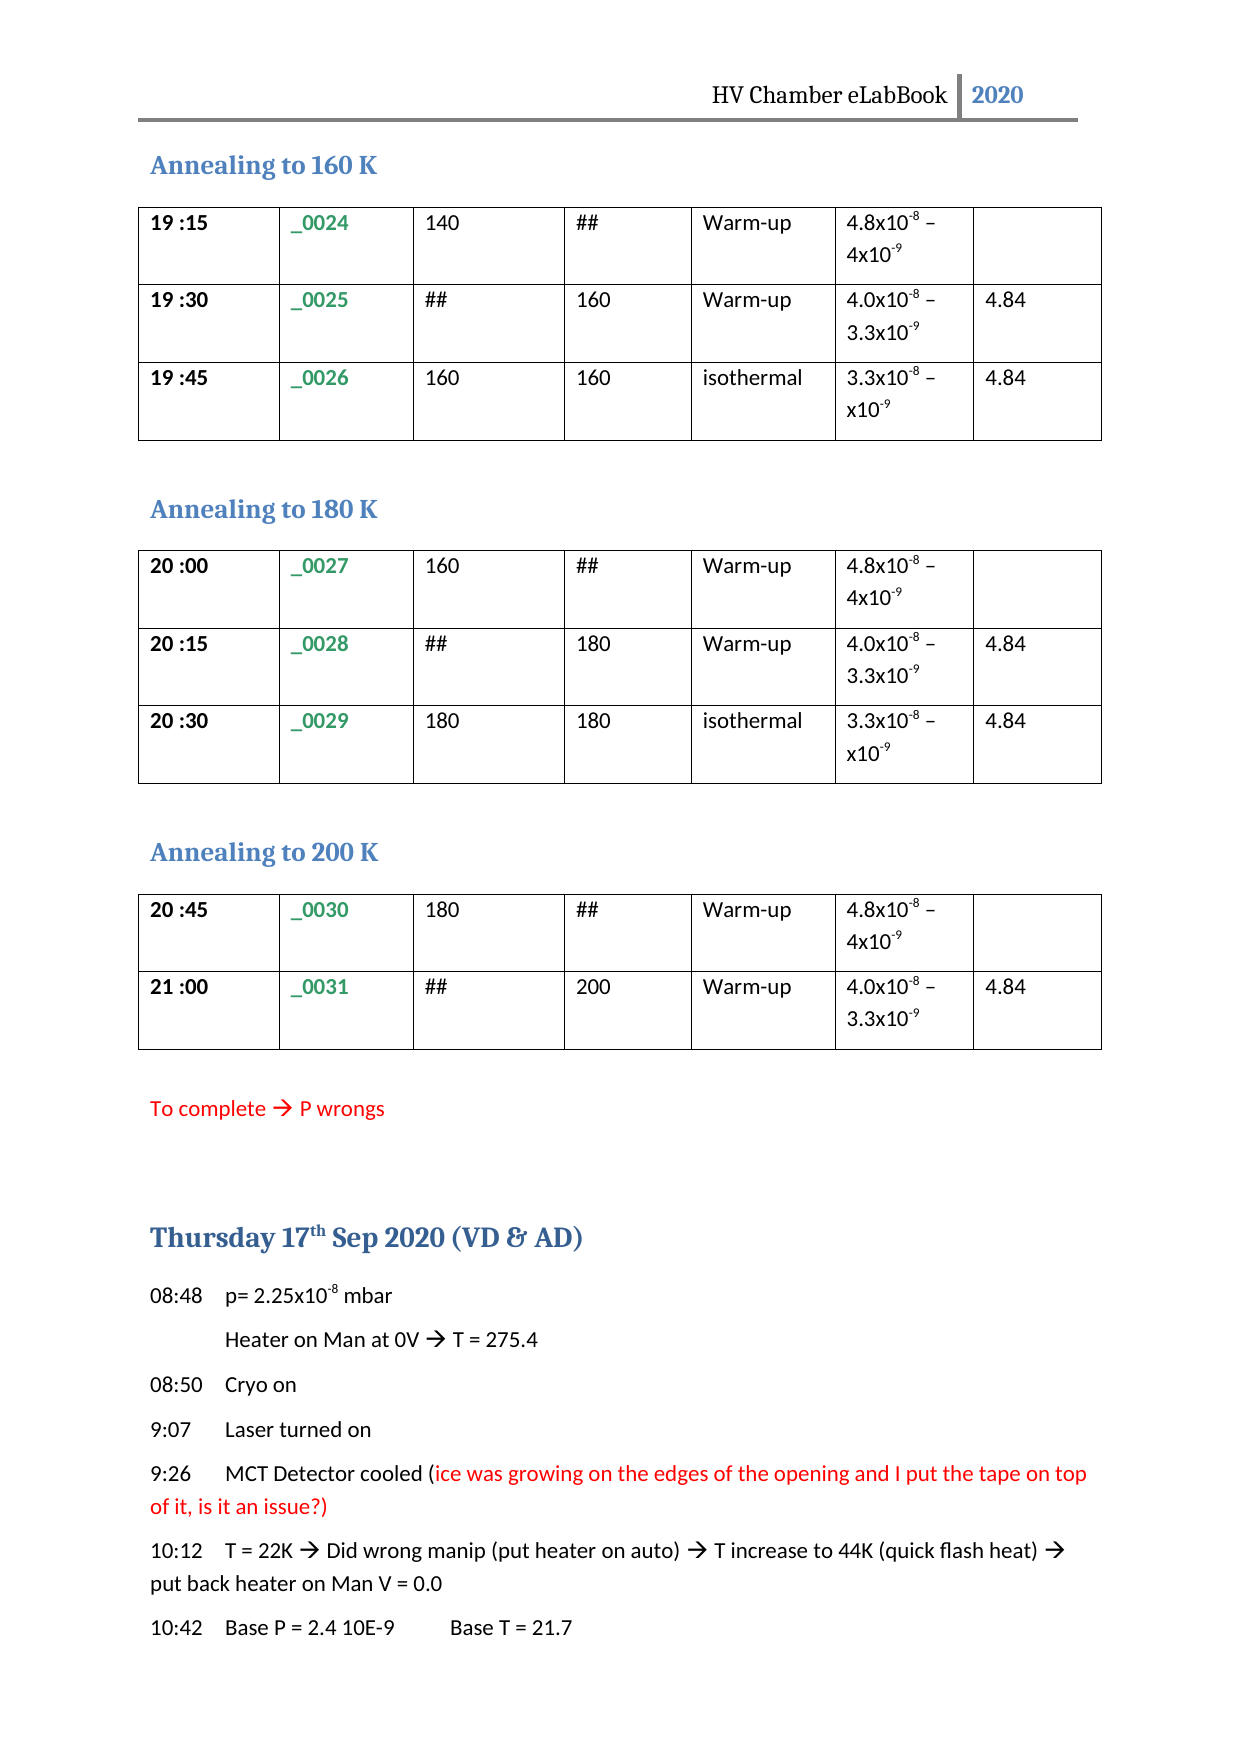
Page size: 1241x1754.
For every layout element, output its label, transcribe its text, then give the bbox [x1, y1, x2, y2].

text To complete P wrongs [150, 1094, 1090, 1123]
table_cell ## [414, 972, 564, 1049]
table_header [974, 208, 1101, 284]
text 10:12 T = 22K Did wrong manip (put heater on auto) T increase to 44K (quick flash heat) put back heater on Man V = 0.0 [150, 1536, 1090, 1597]
table_cell _0029 [280, 706, 413, 783]
table_header [974, 551, 1101, 628]
table_cell 200 [565, 972, 691, 1049]
table_cell 4.0x10-8 – 3.3x10-9 [836, 972, 973, 1049]
text 08:50 Cryo on [150, 1370, 1090, 1398]
table_header _0024 [280, 208, 413, 284]
table_header [974, 895, 1101, 971]
table_header _0027 [280, 551, 413, 628]
text 9:26 MCT Detector cooled (ice was growing on the edges of the opening and I put the tape on top of it, is it an issue?) [150, 1459, 1090, 1520]
table_header 4.8x10-8 – 4x10-9 [836, 551, 973, 628]
subtitle Annealing to 180 K [150, 494, 1090, 525]
table_cell 4.0x10-8 – 3.3x10-9 [836, 285, 973, 362]
table_header Warm-up [692, 208, 835, 284]
table_cell _0031 [280, 972, 413, 1049]
table_header 19 :15 [139, 208, 279, 284]
table_cell 4.84 [974, 629, 1101, 705]
table_header Warm-up [692, 895, 835, 971]
table_header 180 [414, 895, 564, 971]
table_cell ## [414, 285, 564, 362]
table_header 20 :45 [139, 895, 279, 971]
table_cell _0028 [280, 629, 413, 705]
text 9:07 Laser turned on [150, 1415, 1090, 1443]
table_cell 160 [565, 285, 691, 362]
table_header 20 :00 [139, 551, 279, 628]
table_cell ## [414, 629, 564, 705]
text 10:42 Base P = 2.4 10E-9 Base T = 21.7 [150, 1613, 1090, 1641]
table_cell 180 [565, 706, 691, 783]
table_cell Warm-up [692, 972, 835, 1049]
table_cell 21 :00 [139, 972, 279, 1049]
table_cell 4.84 [974, 706, 1101, 783]
subtitle Annealing to 160 K [150, 150, 1090, 181]
table_header _0030 [280, 895, 413, 971]
table_header Warm-up [692, 551, 835, 628]
table_cell 19 :45 [139, 363, 279, 439]
table_cell 180 [565, 629, 691, 705]
table_cell 4.84 [974, 972, 1101, 1049]
table_cell 4.84 [974, 363, 1101, 439]
table_header ## [565, 551, 691, 628]
table_header 140 [414, 208, 564, 284]
table_cell isothermal [692, 706, 835, 783]
table_header 4.8x10-8 – 4x10-9 [836, 208, 973, 284]
table_cell isothermal [692, 363, 835, 439]
table_cell 3.3x10-8 – x10-9 [836, 706, 973, 783]
subtitle Thursday 17th Sep 2020 (VD & AD) [150, 1221, 1090, 1255]
table_cell 19 :30 [139, 285, 279, 362]
subtitle Annealing to 200 K [150, 837, 1090, 868]
table_header ## [565, 208, 691, 284]
table_cell 3.3x10-8 – x10-9 [836, 363, 973, 439]
table_cell 20 :15 [139, 629, 279, 705]
text Heater on Man at 0V T = 275.4 [150, 1326, 1090, 1353]
table_cell 20 :30 [139, 706, 279, 783]
table_cell 160 [414, 363, 564, 439]
table_cell 160 [565, 363, 691, 439]
table_cell _0025 [280, 285, 413, 362]
table_header 4.8x10-8 – 4x10-9 [836, 895, 973, 971]
text 08:48 p= 2.25x10-8 mbar [150, 1281, 1090, 1309]
table_cell Warm-up [692, 285, 835, 362]
table_cell Warm-up [692, 629, 835, 705]
table_cell 4.0x10-8 – 3.3x10-9 [836, 629, 973, 705]
table_cell _0026 [280, 363, 413, 439]
table_cell 4.84 [974, 285, 1101, 362]
table_header 160 [414, 551, 564, 628]
table_header ## [565, 895, 691, 971]
table_cell 180 [414, 706, 564, 783]
